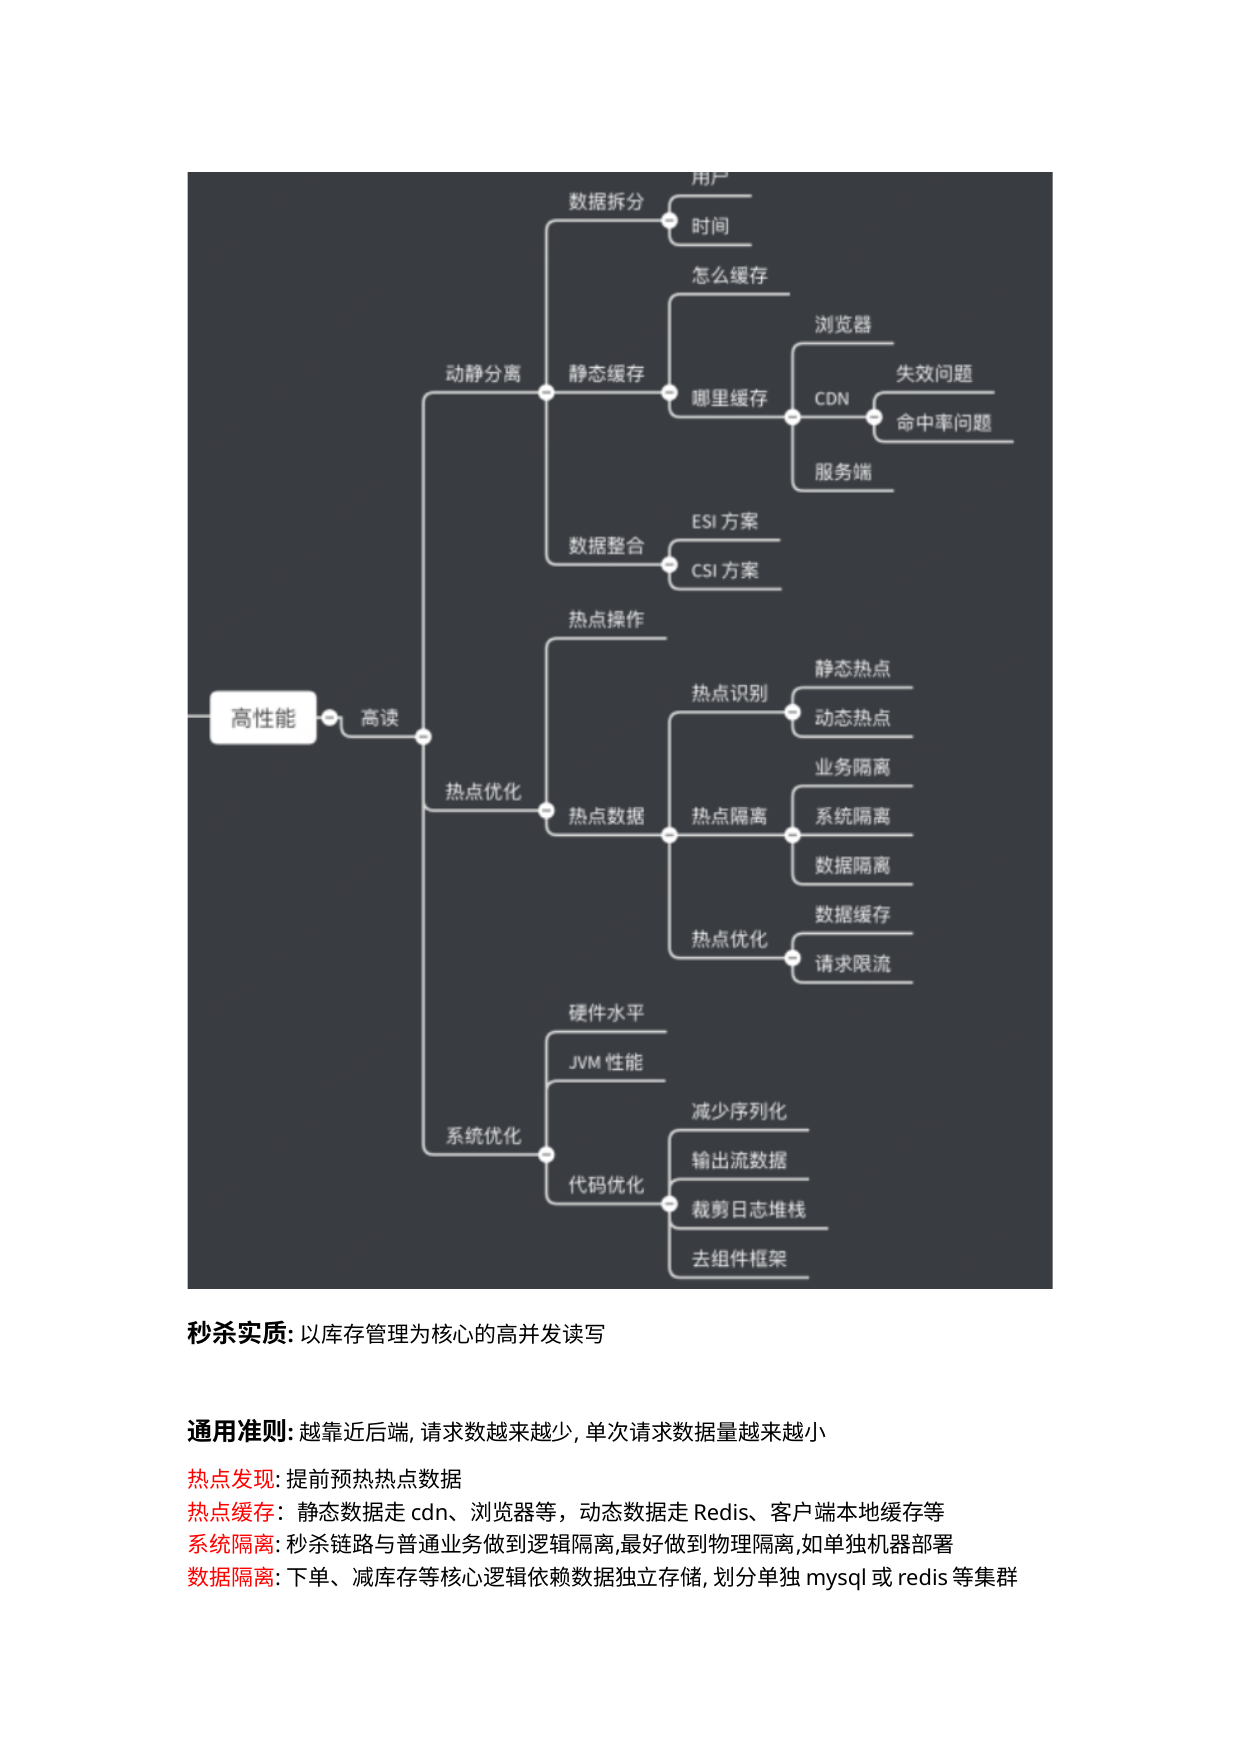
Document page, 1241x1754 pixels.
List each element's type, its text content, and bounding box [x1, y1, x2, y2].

picture [187, 172, 1053, 1289]
text 热点发现: 提前预热热点数据 [187, 1462, 1053, 1494]
text 通用准则: 越靠近后端, 请求数越来越少, 单次请求数据量越来越小 [187, 1397, 1053, 1462]
text 数据隔离: 下单、减库存等核心逻辑依赖数据独立存储, 划分单独mysql或redis等集群 [187, 1559, 1053, 1592]
text 热点缓存：静态数据走cdn、浏览器等，动态数据走Redis、客户端本地缓存等 [187, 1494, 1053, 1527]
text 秒杀实质: 以库存管理为核心的高并发读写 [187, 1299, 1053, 1364]
text 系统隔离: 秒杀链路与普通业务做到逻辑隔离,最好做到物理隔离,如单独机器部署 [187, 1527, 1053, 1559]
